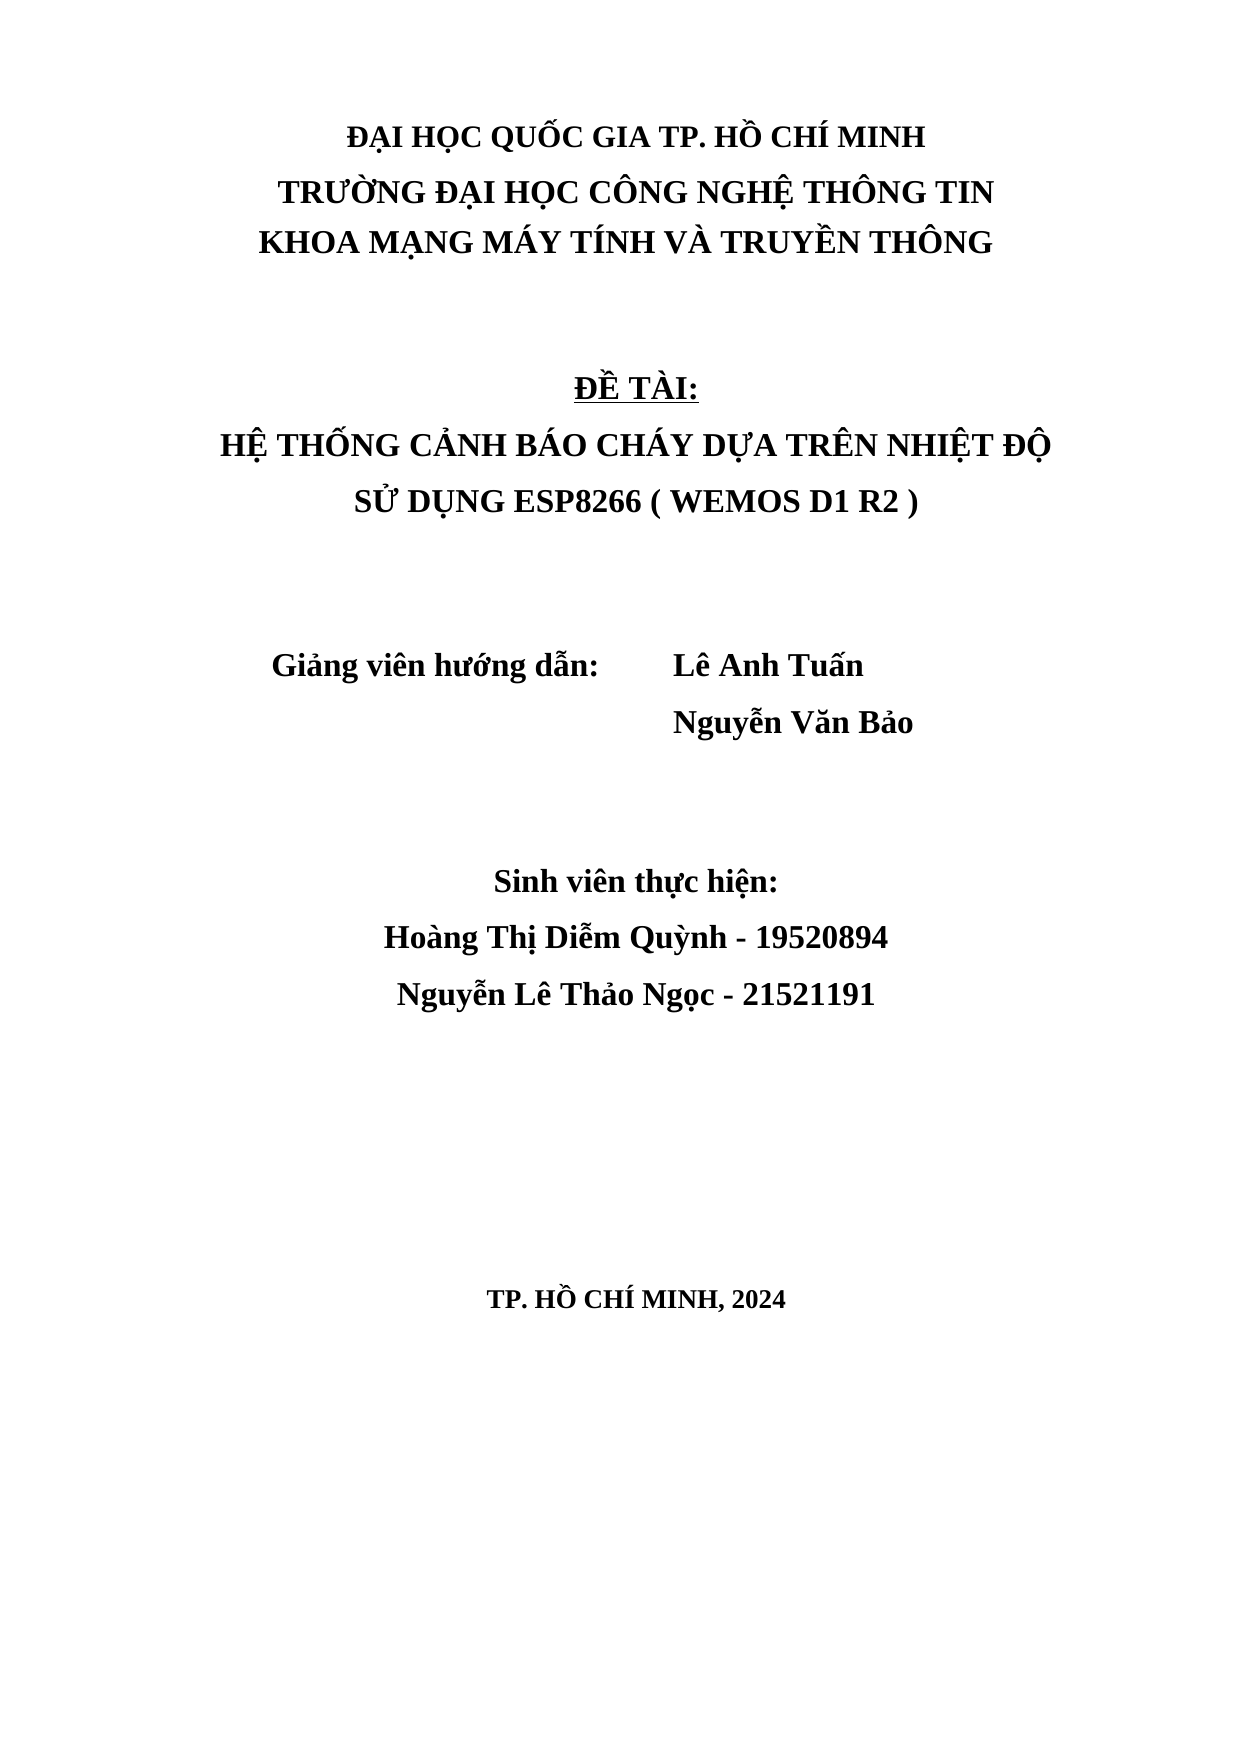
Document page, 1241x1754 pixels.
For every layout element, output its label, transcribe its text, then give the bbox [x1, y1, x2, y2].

text Giảng viên hướng dẫn: [150, 646, 599, 684]
text HỆ THỐNG CẢNH BÁO CHÁY DỰA TRÊN NHIỆT ĐỘ [150, 425, 1122, 463]
text Sinh viên thực hiện: [150, 861, 1122, 899]
text Lê Anh Tuấn [673, 646, 1122, 684]
text Nguyễn Văn Bảo [673, 702, 1122, 741]
text TRƯỜNG ĐẠI HỌC CÔNG NGHỆ THÔNG TIN [150, 172, 1122, 210]
text SỬ DỤNG ESP8266 ( WEMOS D1 R2 ) [150, 482, 1122, 520]
text Nguyễn Lê Thảo Ngọc - 21521191 [150, 974, 1122, 1012]
text KHOA MẠNG MÁY TÍNH VÀ TRUYỀN THÔNG [150, 222, 1122, 261]
text TP. HỒ CHÍ MINH, 2024 [150, 1283, 1122, 1314]
text Hoàng Thị Diễm Quỳnh - 19520894 [150, 917, 1122, 956]
text ĐẠI HỌC QUỐC GIA TP. HỒ CHÍ MINH [150, 118, 1122, 154]
text ĐỀ TÀI: [150, 368, 1122, 407]
